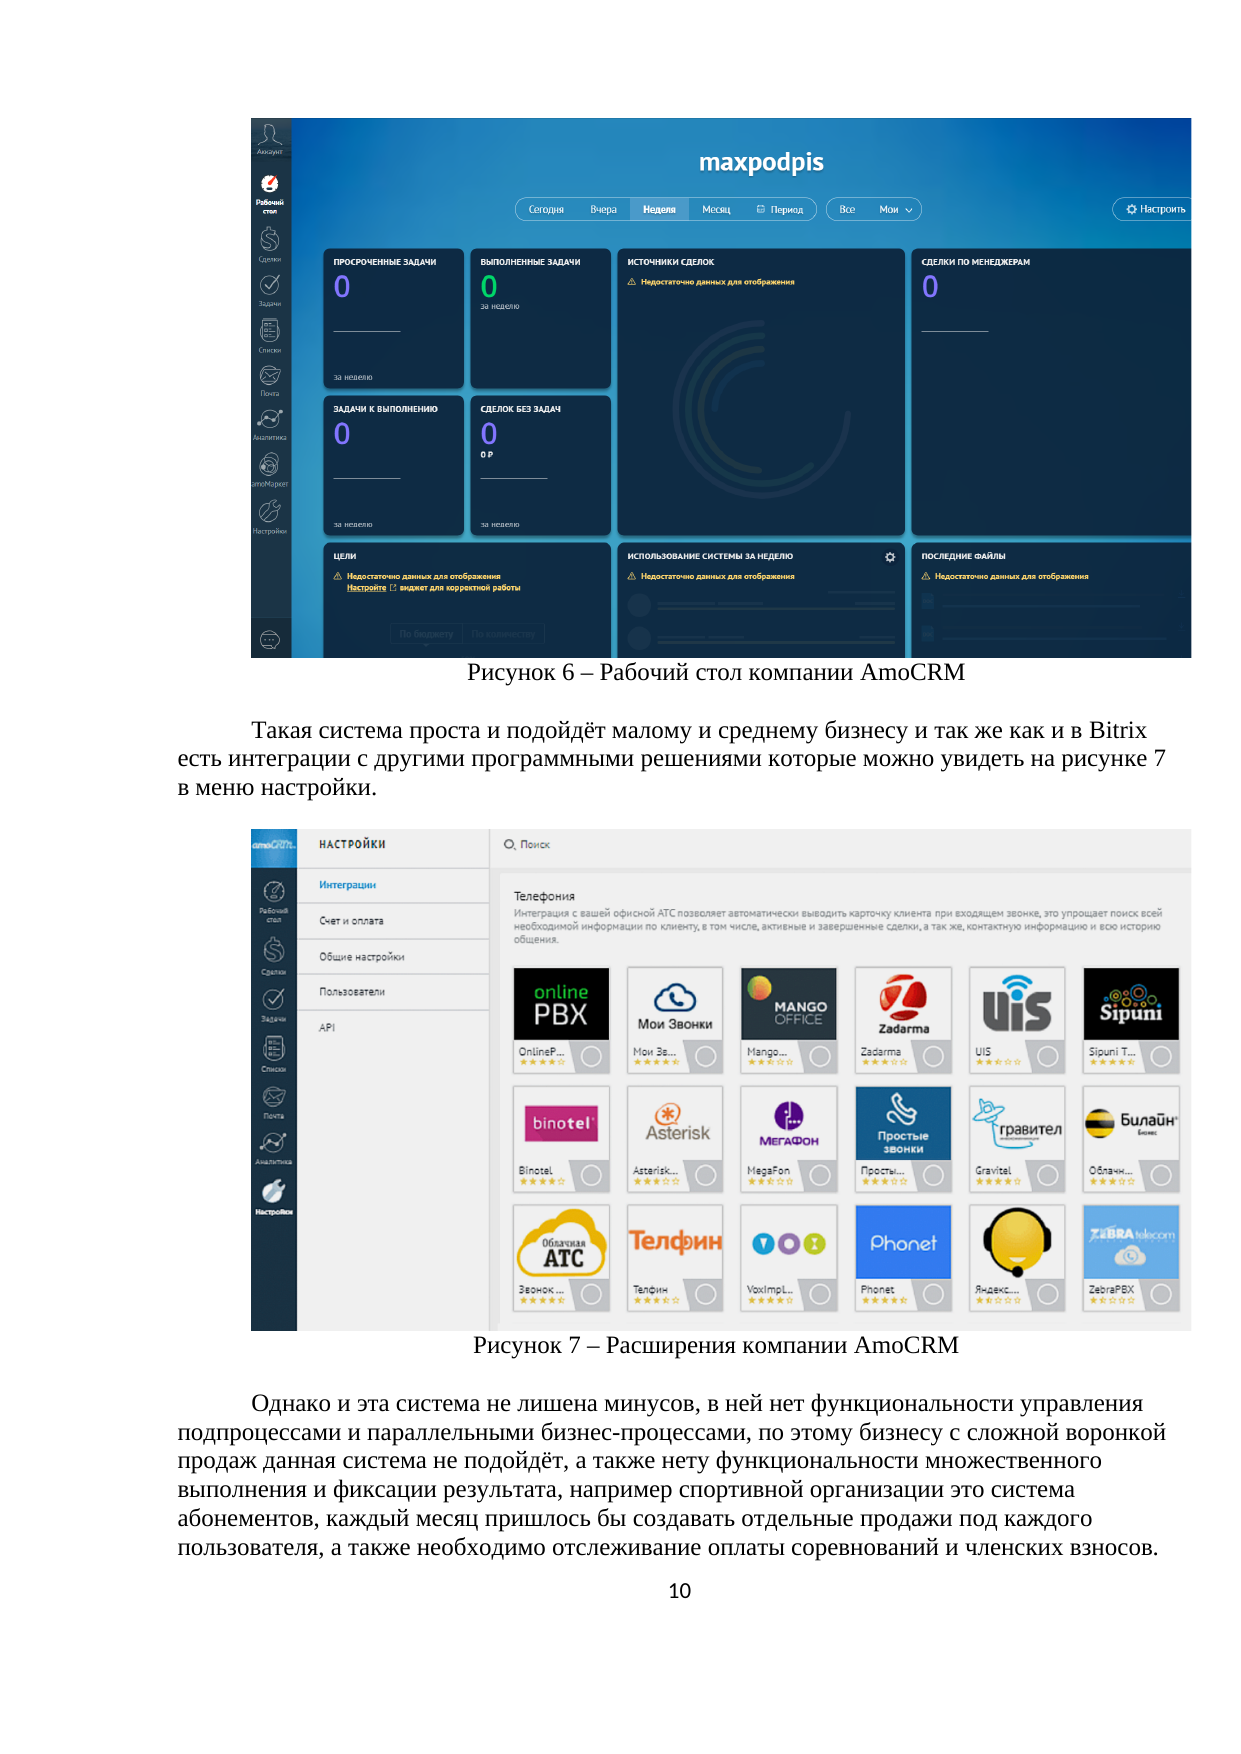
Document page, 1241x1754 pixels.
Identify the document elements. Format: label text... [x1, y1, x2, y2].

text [177, 1388, 1181, 1560]
picture [251, 829, 1192, 1331]
text Рисунок 6 – Рабочий стол компании AmoCRM [177, 657, 1181, 686]
text Рисунок 7 – Расширения компании AmoCRM [177, 1330, 1181, 1359]
text Такая система проста и подойдёт малому и среднему бизнесу и так же как и в Bitrix есть интеграции с другими программными решениями которые можно увидеть на рисунке 7 в меню настройки. [177, 715, 1181, 801]
picture [251, 118, 1192, 658]
